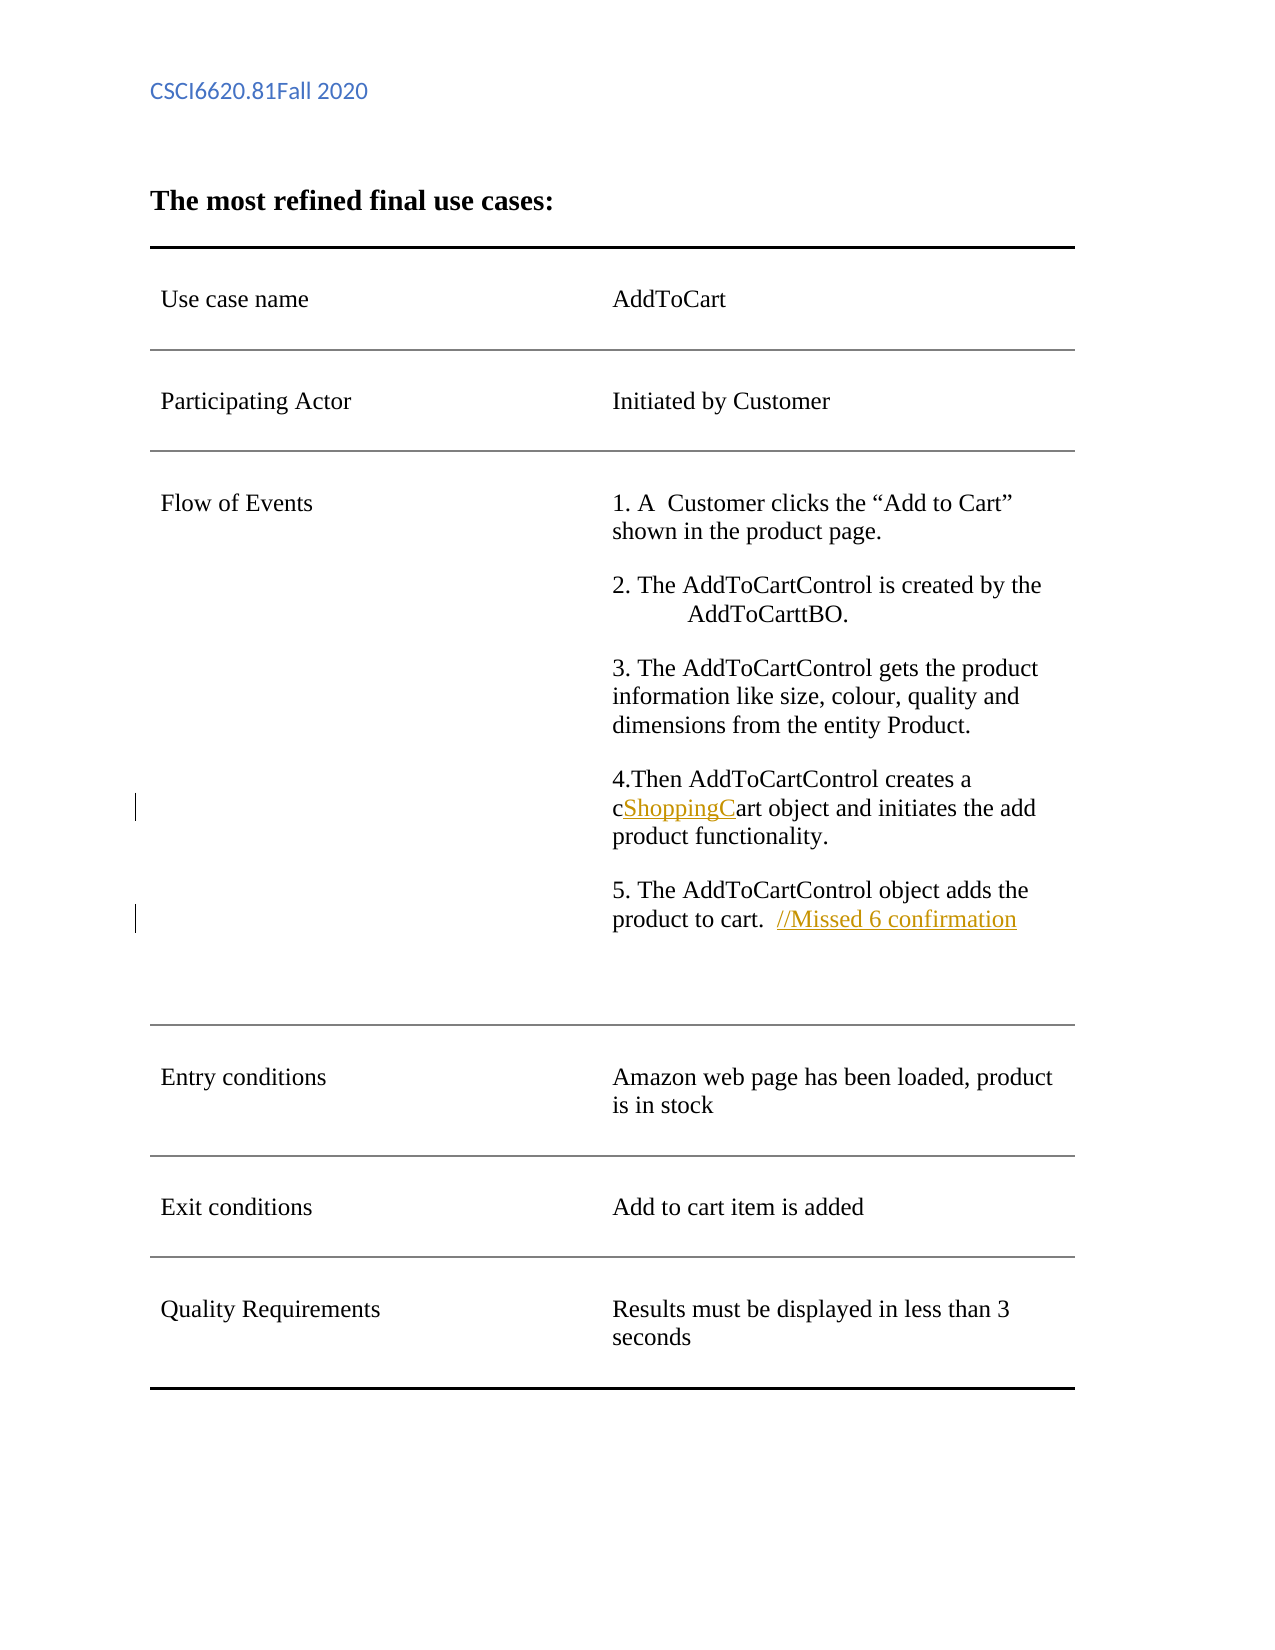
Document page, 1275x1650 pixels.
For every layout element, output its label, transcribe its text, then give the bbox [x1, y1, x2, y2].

table_cell Quality Requirements [150, 1258, 602, 1387]
table_cell Amazon web page has been loaded, product is in stock [602, 1026, 1075, 1154]
text The most refined final use cases: [150, 183, 1125, 217]
table_cell Entry conditions [150, 1026, 602, 1154]
table_cell Flow of Events [150, 452, 602, 1024]
table_header Use case name [150, 249, 602, 348]
table_cell Results must be displayed in less than 3 seconds [602, 1258, 1075, 1387]
table_cell Add to cart item is added [602, 1157, 1075, 1256]
table_cell Exit conditions [150, 1157, 602, 1256]
table_header AddToCart [602, 249, 1075, 348]
table_cell Participating Actor [150, 351, 602, 450]
table_cell Initiated by Customer [602, 351, 1075, 450]
table_cell 1. A Customer clicks the “Add to Cart” shown in the product page. 2. The AddToCartControl is created by the AddToCarttBO. 3. The AddToCartControl gets the product information like size, colour, quality and dimensions from the entity Product. 4.Then AddToCartControl creates a cart object and initiates the add product functionality. 5. The AddToCartControl object adds the product to cart. [602, 452, 1075, 1024]
